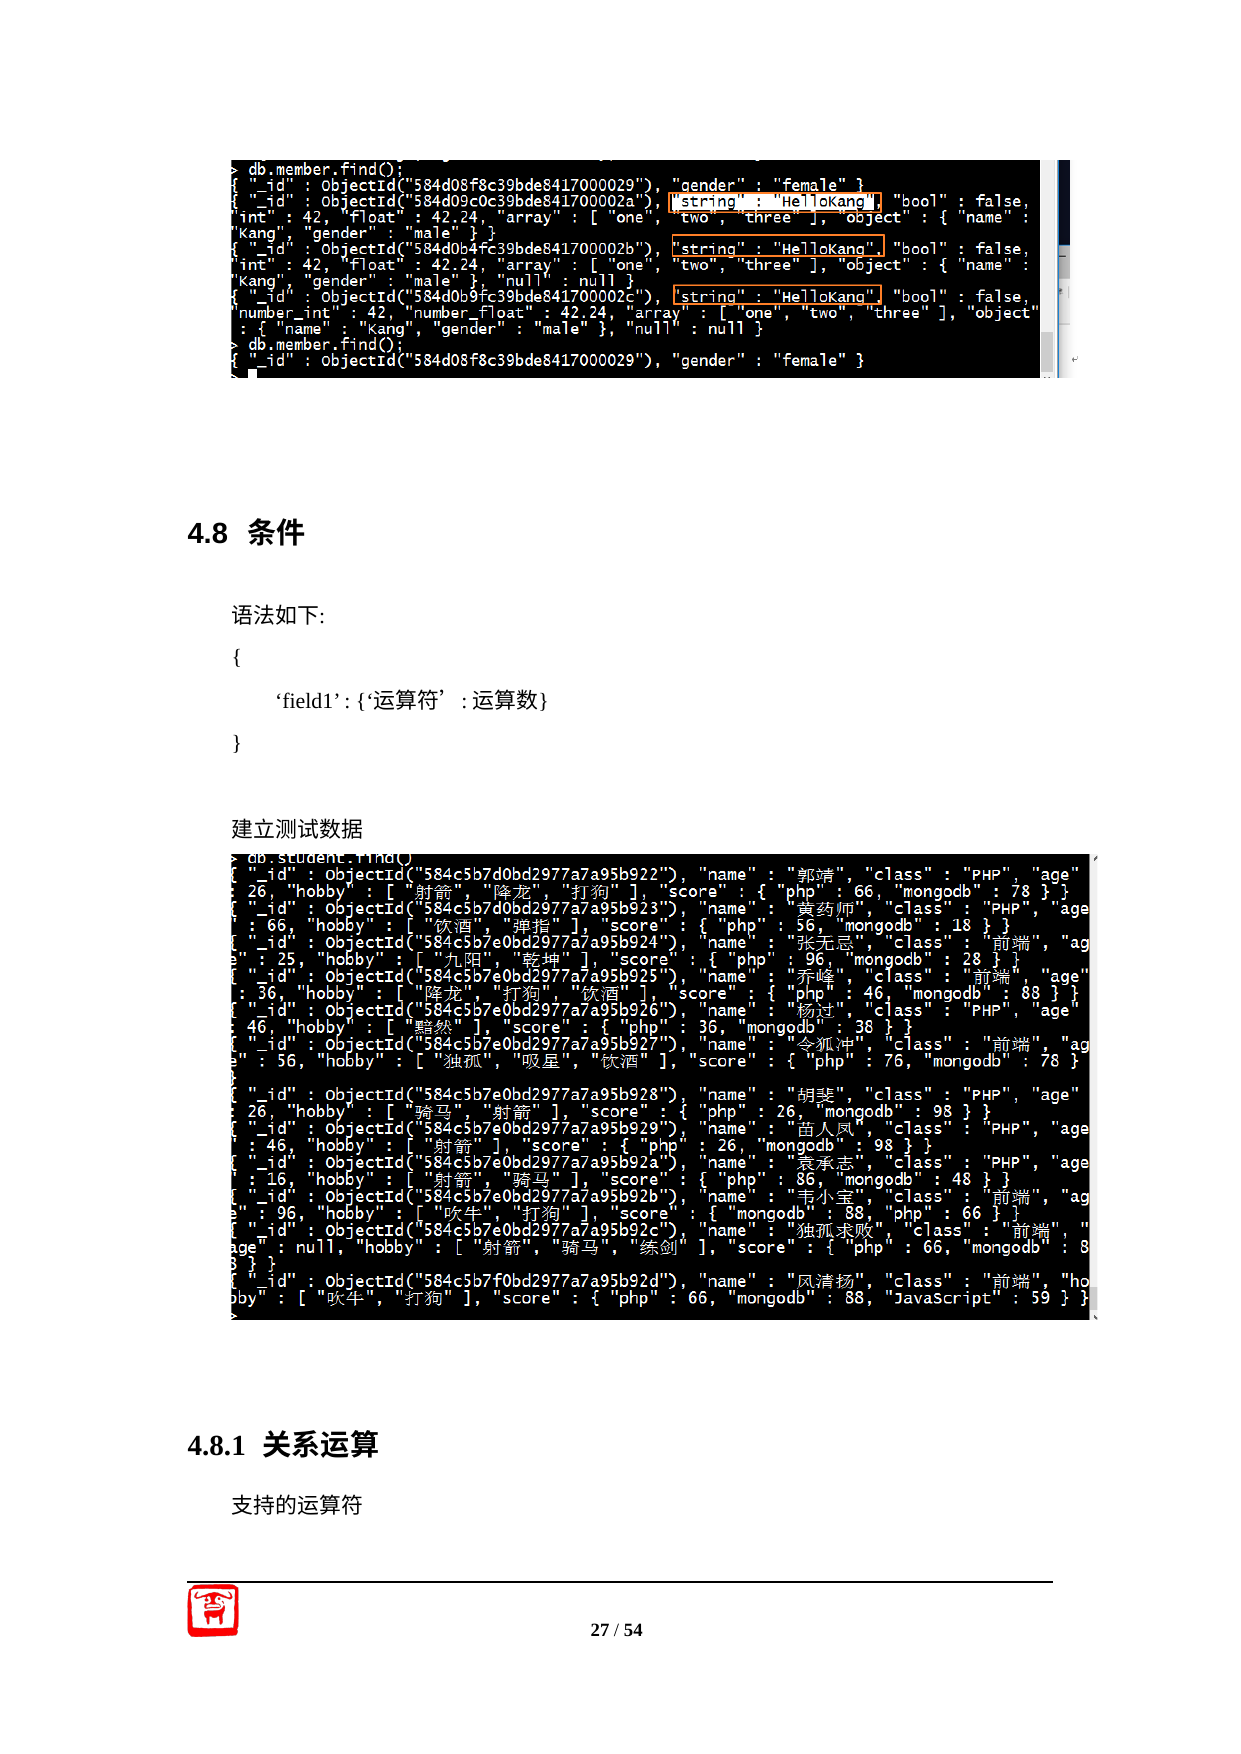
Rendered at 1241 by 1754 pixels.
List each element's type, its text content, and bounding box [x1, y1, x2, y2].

text { [187, 640, 1053, 673]
subtitle 关系运算 [187, 1410, 1053, 1475]
subtitle 条件 [187, 498, 1053, 563]
picture [231, 854, 1098, 1320]
text 建立测试数据 [187, 812, 1053, 844]
picture [231, 160, 1098, 378]
text } [187, 726, 1053, 758]
text 支持的运算符 [187, 1488, 1053, 1520]
text ‘field1’ : {‘运算符’: 运算数} [187, 683, 1053, 716]
picture [187, 1584, 239, 1637]
text 语法如下: [187, 597, 1053, 630]
